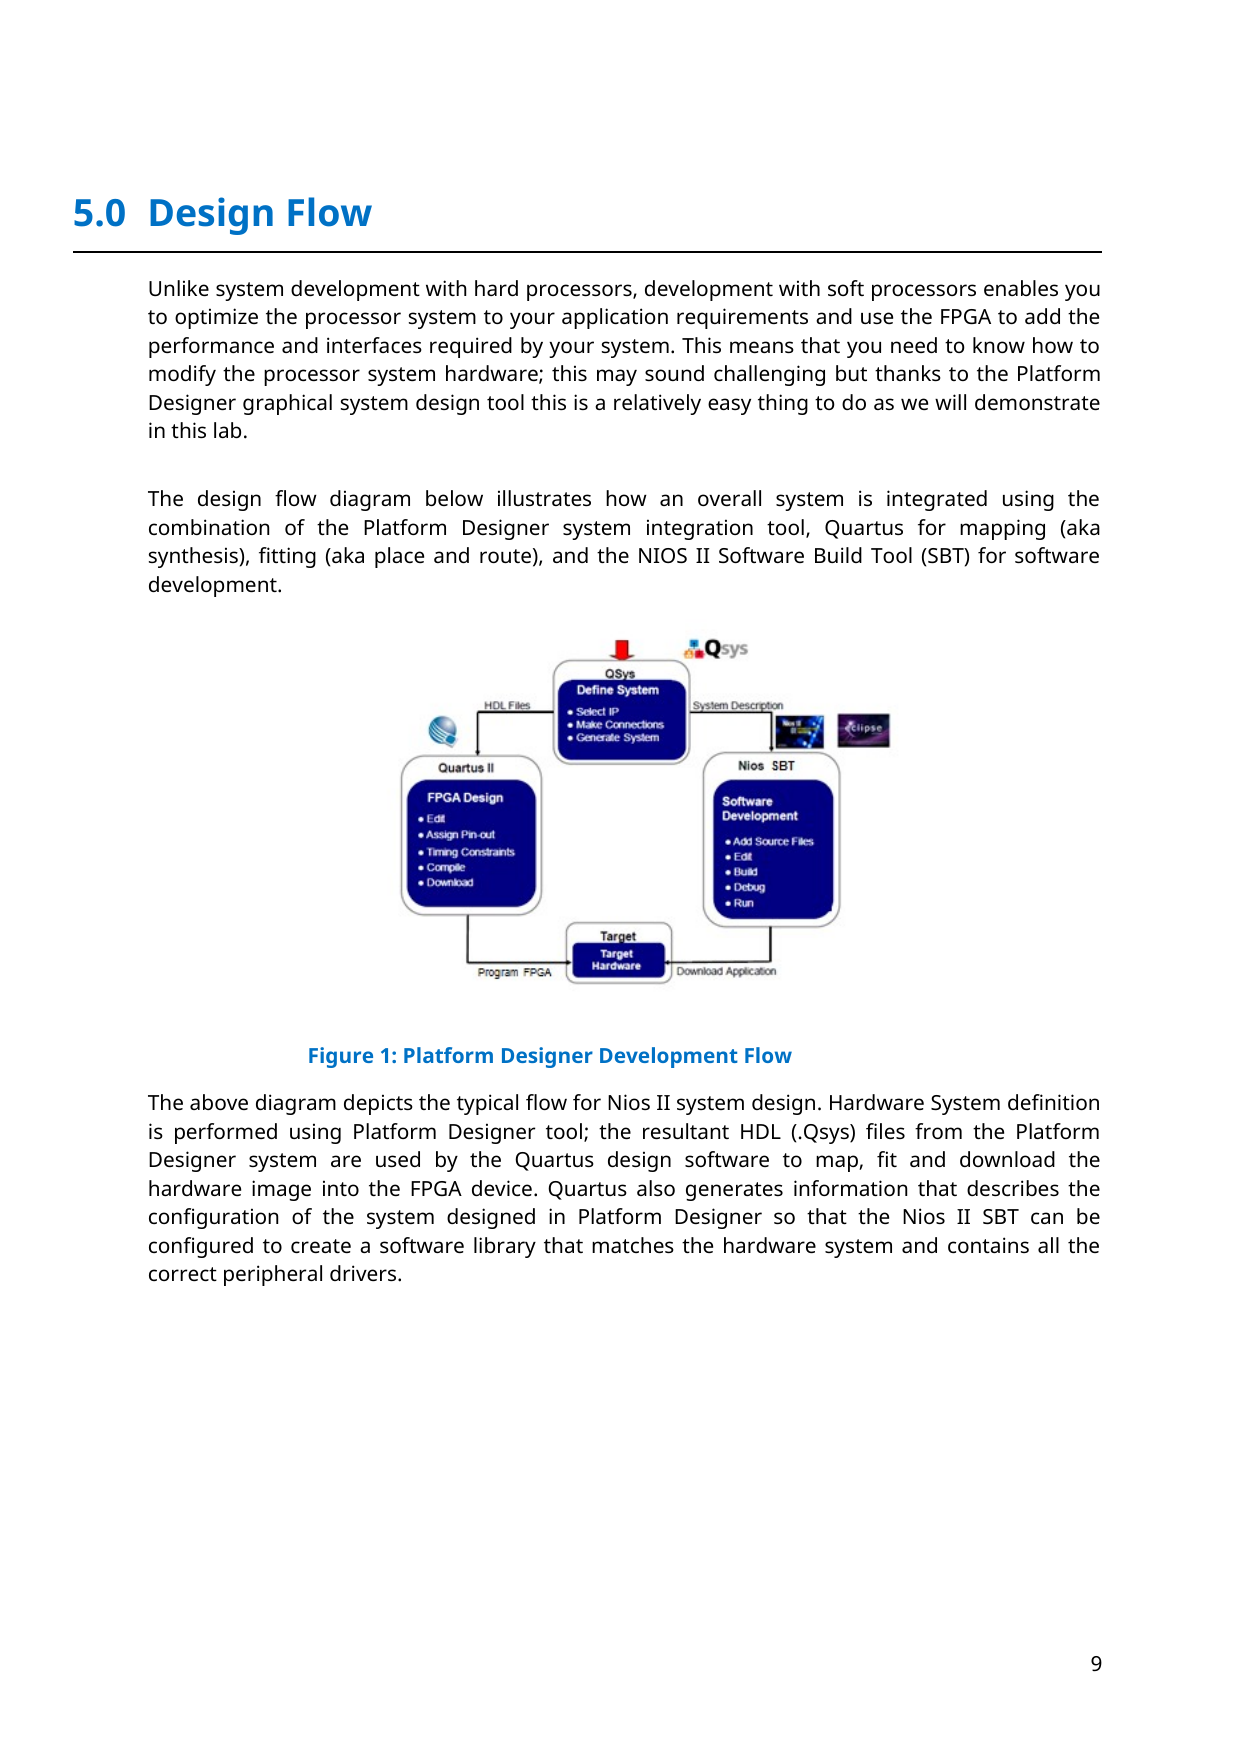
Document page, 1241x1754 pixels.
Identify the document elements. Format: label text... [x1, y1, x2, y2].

text The above diagram depicts the typical flow for Nios II system design. Hardware System definition is performed using Platform Designer tool; the resultant HDL (.Qsys) files from the Platform Designer system are used by the Quartus design software to map, fit and download the hardware image into the FPGA device. Quartus also generates information that describes the configuration of the system designed in Platform Designer so that the Nios II SBT can be configured to create a software library that matches the hardware system and contains all the correct peripheral drivers. [148, 1088, 1102, 1288]
text Figure 1: Platform Designer Development Flow [0, 1045, 1102, 1068]
text Unlike system development with hard processors, development with soft processors enables you to optimize the processor system to your application requirements and use the FPGA to add the performance and interfaces required by your system. This means that you need to know how to modify the processor system hardware; this may sound challenging but thanks to the Platform Designer graphical system design tool this is a relatively easy thing to do as we will demonstrate in this lab. [148, 274, 1102, 444]
text The design flow diagram below illustrates how an overall system is integrated using the combination of the Platform Designer system integration tool, Quartus for mapping (aka synthesis), fitting (aka place and route), and the NIOS II Software Build Tool (SBT) for software development. [148, 484, 1102, 598]
subtitle Design Flow [73, 178, 1102, 251]
picture [324, 619, 917, 1003]
